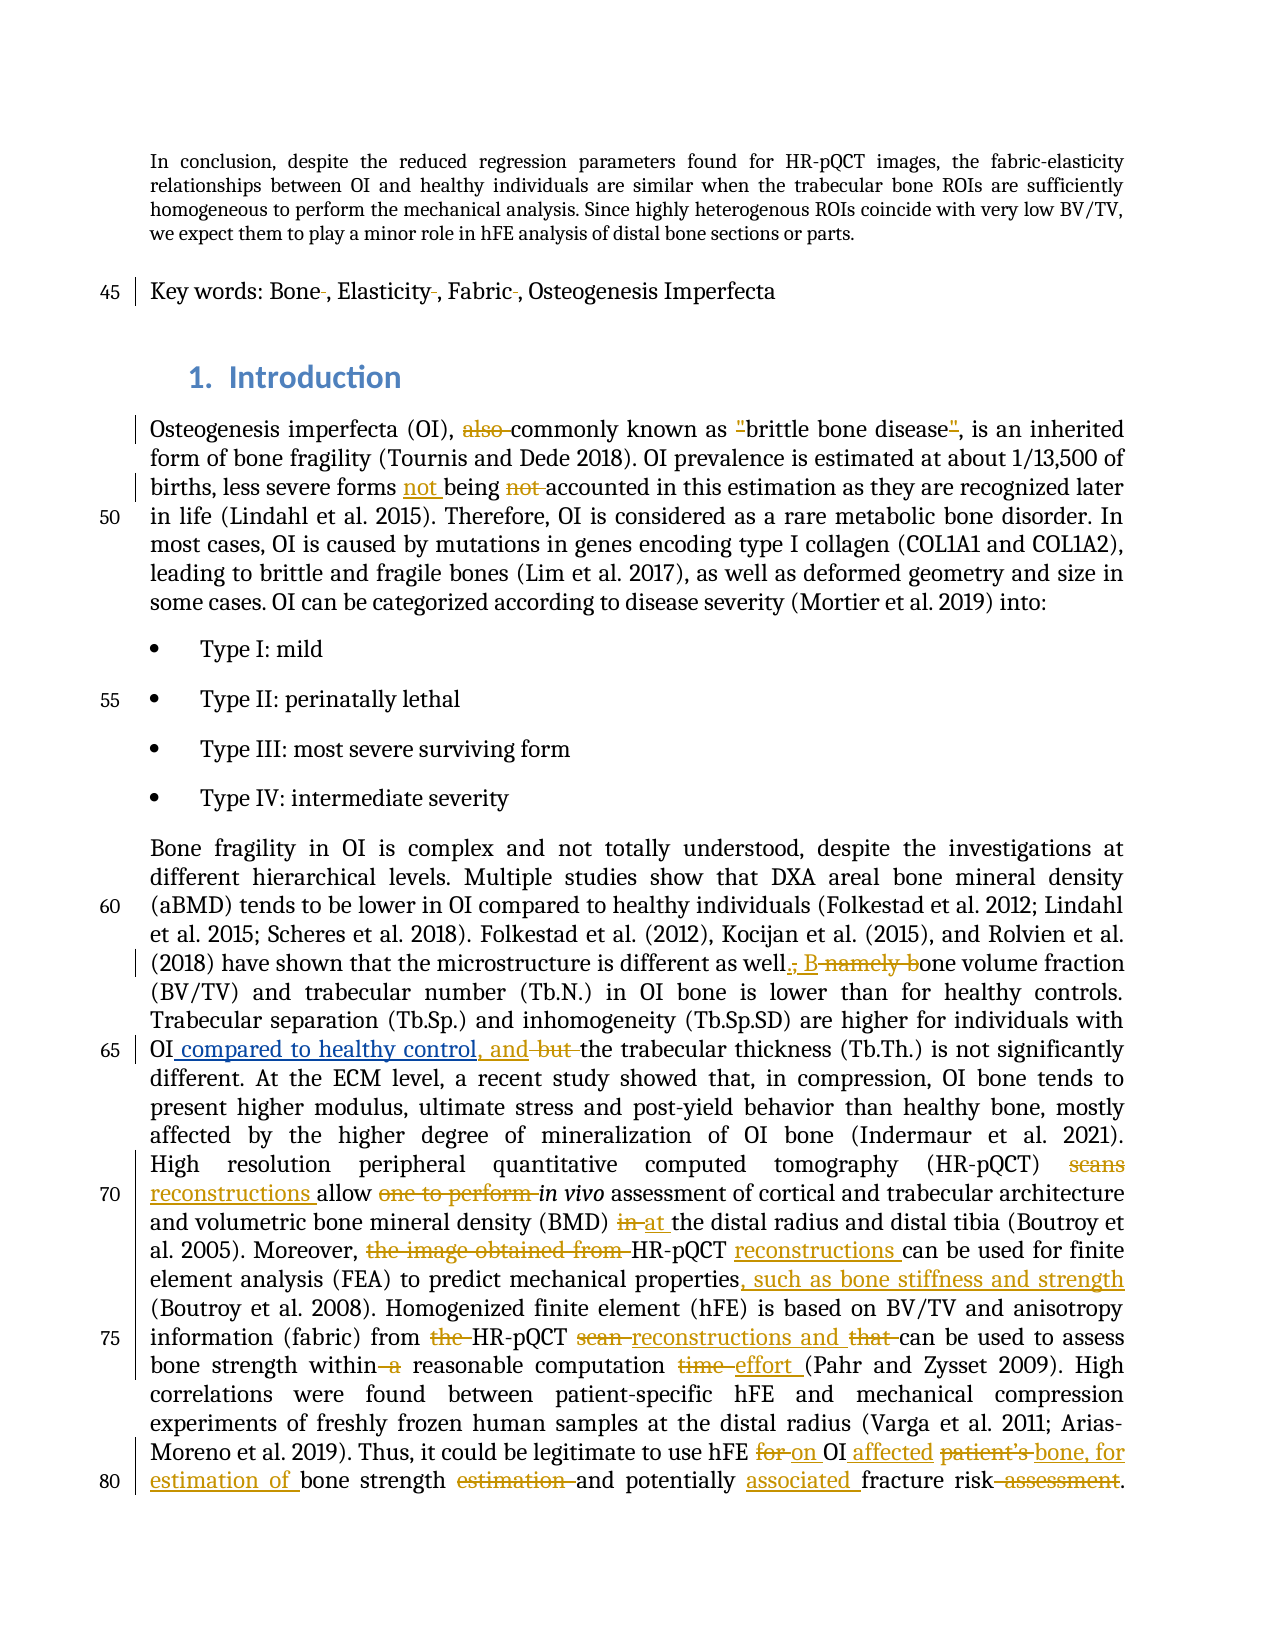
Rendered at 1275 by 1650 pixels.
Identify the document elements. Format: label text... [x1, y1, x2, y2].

list Type I: mild [150, 635, 1125, 664]
text Key words: Bone, Elasticity, Fabric, Osteogenesis Imperfecta [150, 277, 1125, 306]
text In conclusion, despite the reduced regression parameters found for HR-pQCT images, the fabric-elasticity relationships between OI and healthy individuals are similar when the trabecular bone ROIs are sufficiently homogeneous to perform the mechanical analysis. Since highly heterogenous ROIs coincide with very low BV/TV, we expect them to play a minor role in hFE analysis of distal bone sections or parts. [150, 150, 1125, 246]
list Type III: most severe surviving form [150, 734, 1125, 763]
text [150, 834, 1125, 1495]
list Type II: perinatally lethal [150, 685, 1125, 714]
subtitle Introduction [187, 356, 1125, 397]
text Osteogenesis imperfecta (OI), commonly known as brittle bone disease, is an inherited form of bone fragility (Tournis and Dede 2018). OI prevalence is estimated at about 1/13,500 of births, less severe forms being accounted in this estimation as they are recognized later in life (Lindahl et al. 2015). Therefore, OI is considered as a rare metabolic bone disorder. In most cases, OI is caused by mutations in genes encoding type I collagen (COL1A1 and COL1A2), leading to brittle and fragile bones (Lim et al. 2017), as well as deformed geometry and size in some cases. OI can be categorized according to disease severity (Mortier et al. 2019) into: [150, 415, 1125, 617]
list Type IV: intermediate severity [150, 784, 1125, 813]
